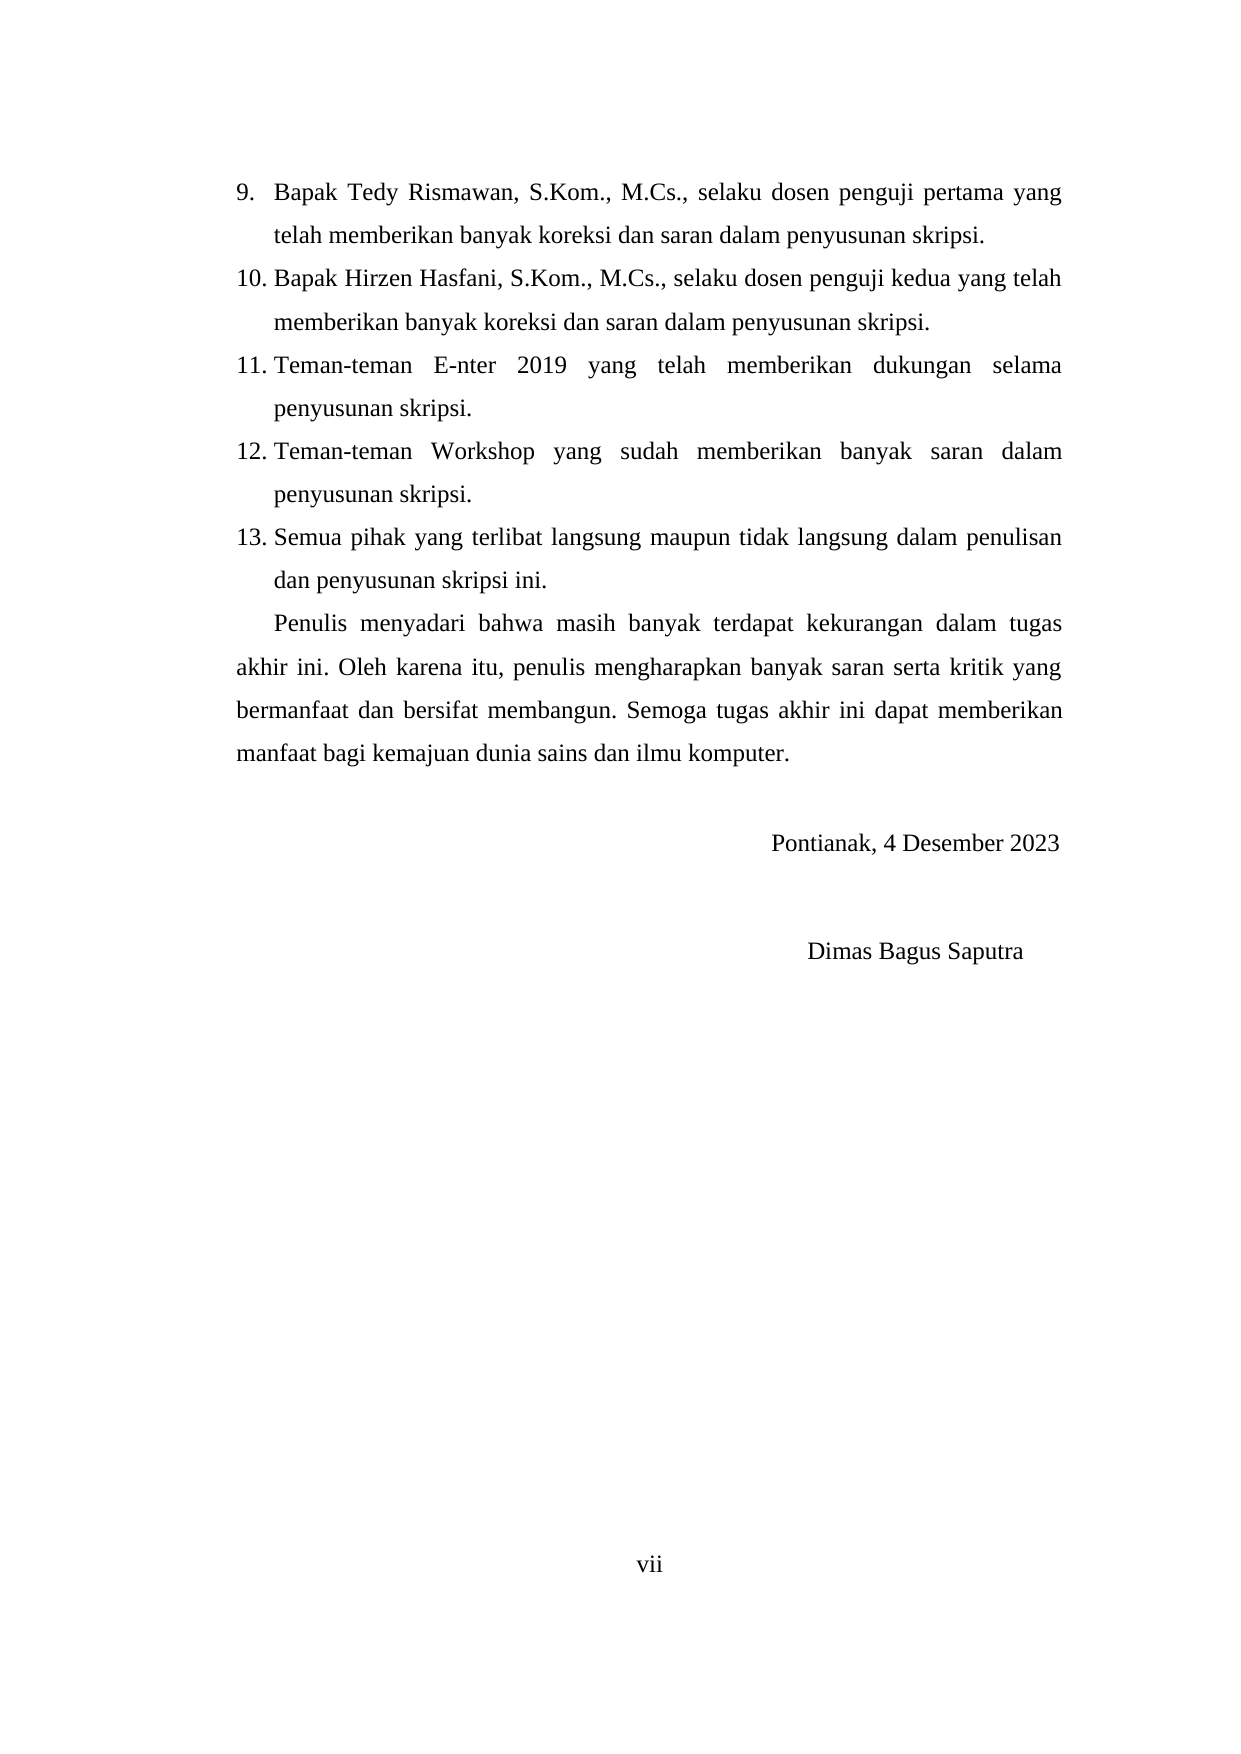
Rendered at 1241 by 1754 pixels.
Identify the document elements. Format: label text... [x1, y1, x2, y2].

list Teman-teman E-nter 2019 yang telah memberikan dukungan selama penyusunan skripsi. [236, 350, 1063, 422]
text Penulis menyadari bahwa masih banyak terdapat kekurangan dalam tugas akhir ini. Oleh karena itu, penulis mengharapkan banyak saran serta kritik yang bermanfaat dan bersifat membangun. Semoga tugas akhir ini dapat memberikan manfaat bagi kemajuan dunia sains dan ilmu komputer. [236, 608, 1063, 767]
text Pontianak, 4 Desember 2023 [768, 828, 1063, 857]
list Bapak Hirzen Hasfani, S.Kom., M.Cs., selaku dosen penguji kedua yang telah memberikan banyak koreksi dan saran dalam penyusunan skripsi. [236, 263, 1063, 335]
list Semua pihak yang terlibat langsung maupun tidak langsung dalam penulisan dan penyusunan skripsi ini. [236, 522, 1063, 594]
text Dimas Bagus Saputra [768, 936, 1063, 965]
list Teman-teman Workshop yang sudah memberikan banyak saran dalam penyusunan skripsi. [236, 436, 1063, 508]
list Bapak Tedy Rismawan, S.Kom., M.Cs., selaku dosen penguji pertama yang telah memberikan banyak koreksi dan saran dalam penyusunan skripsi. [236, 177, 1063, 249]
